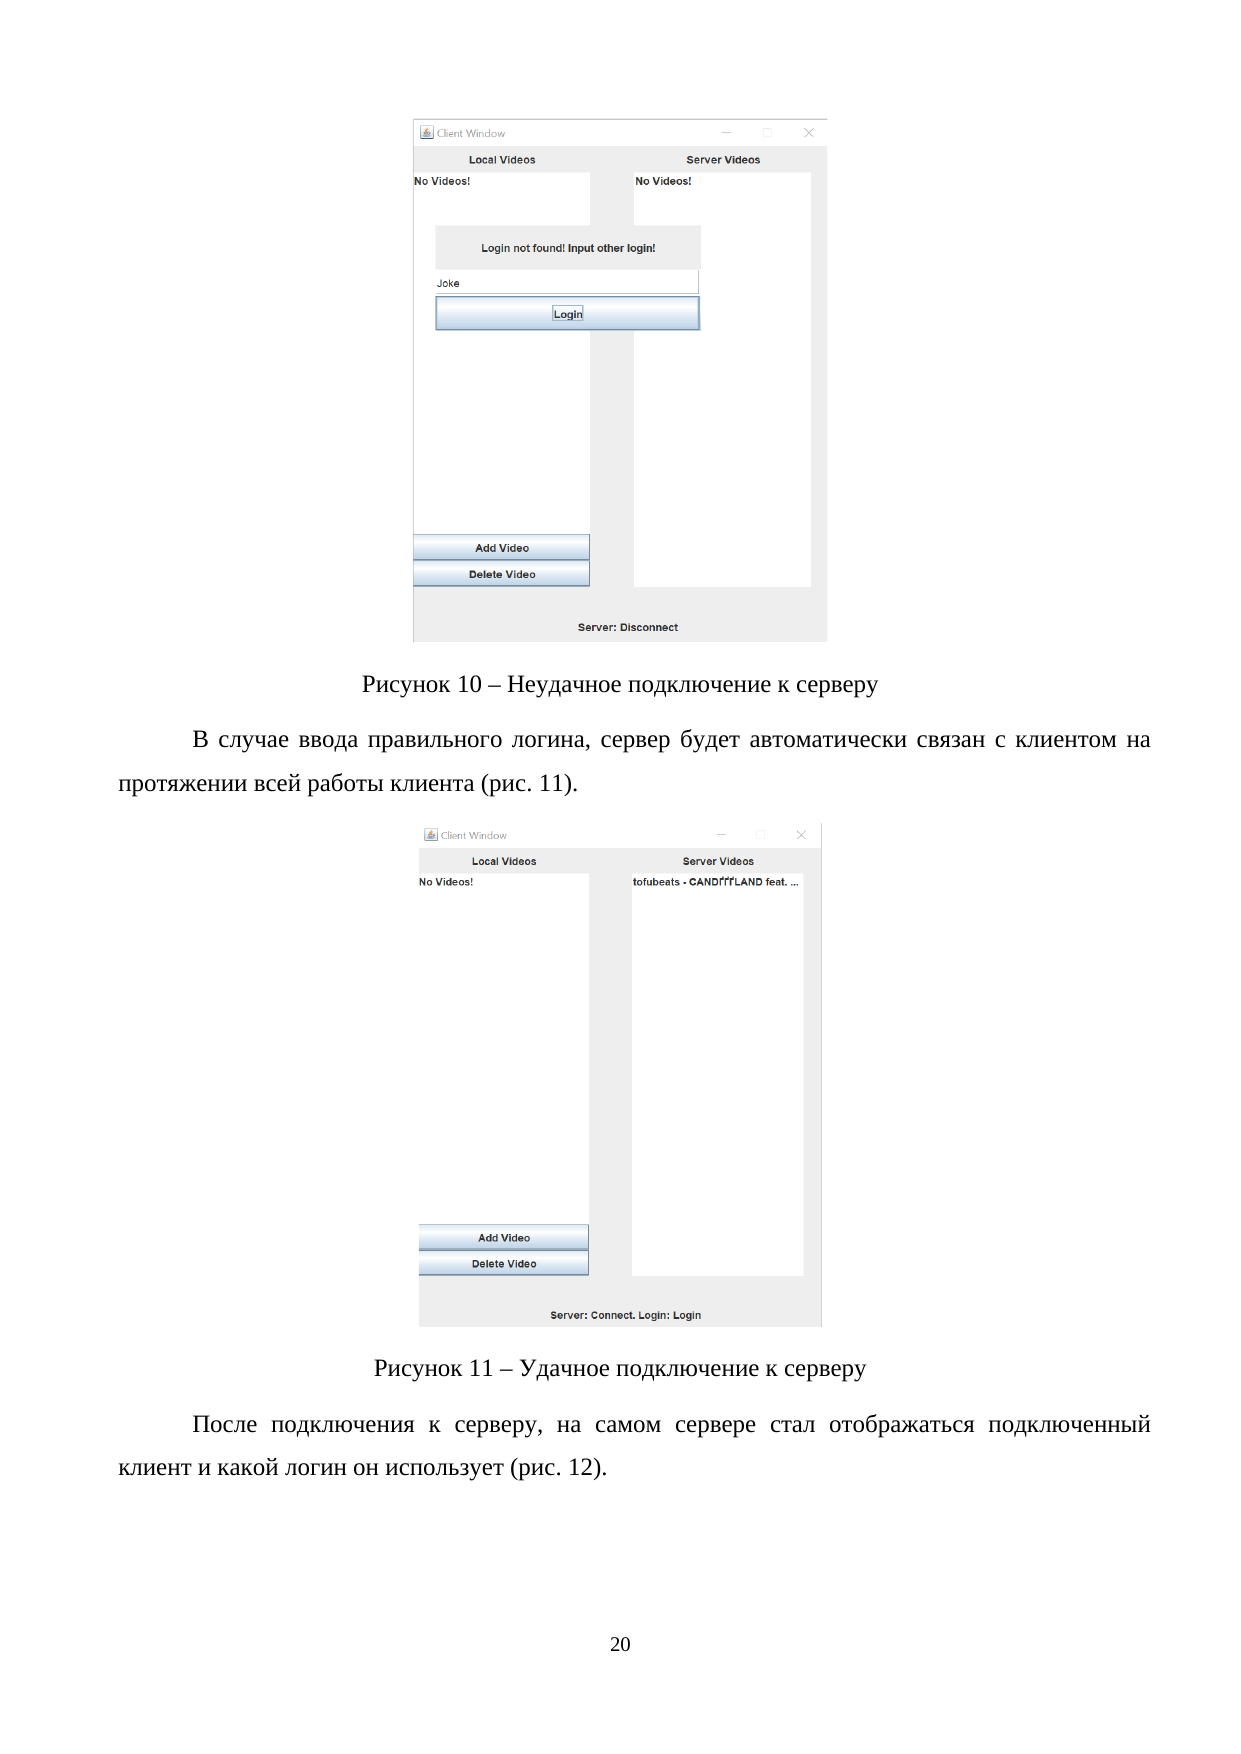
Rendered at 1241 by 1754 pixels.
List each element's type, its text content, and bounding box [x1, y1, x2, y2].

text Рисунок 11 – Удачное подключение к серверу [118, 1353, 1122, 1382]
picture [418, 823, 822, 1327]
text В случае ввода правильного логина, сервер будет автоматически связан с клиентом на протяжении всей работы клиента (рис. 11). [118, 724, 1152, 796]
text Рисунок 10 – Неудачное подключение к серверу [118, 669, 1122, 698]
text После подключения к серверу, на самом сервере стал отображаться подключенный клиент и какой логин он использует (рис. 12). [118, 1409, 1152, 1481]
picture [412, 118, 828, 642]
